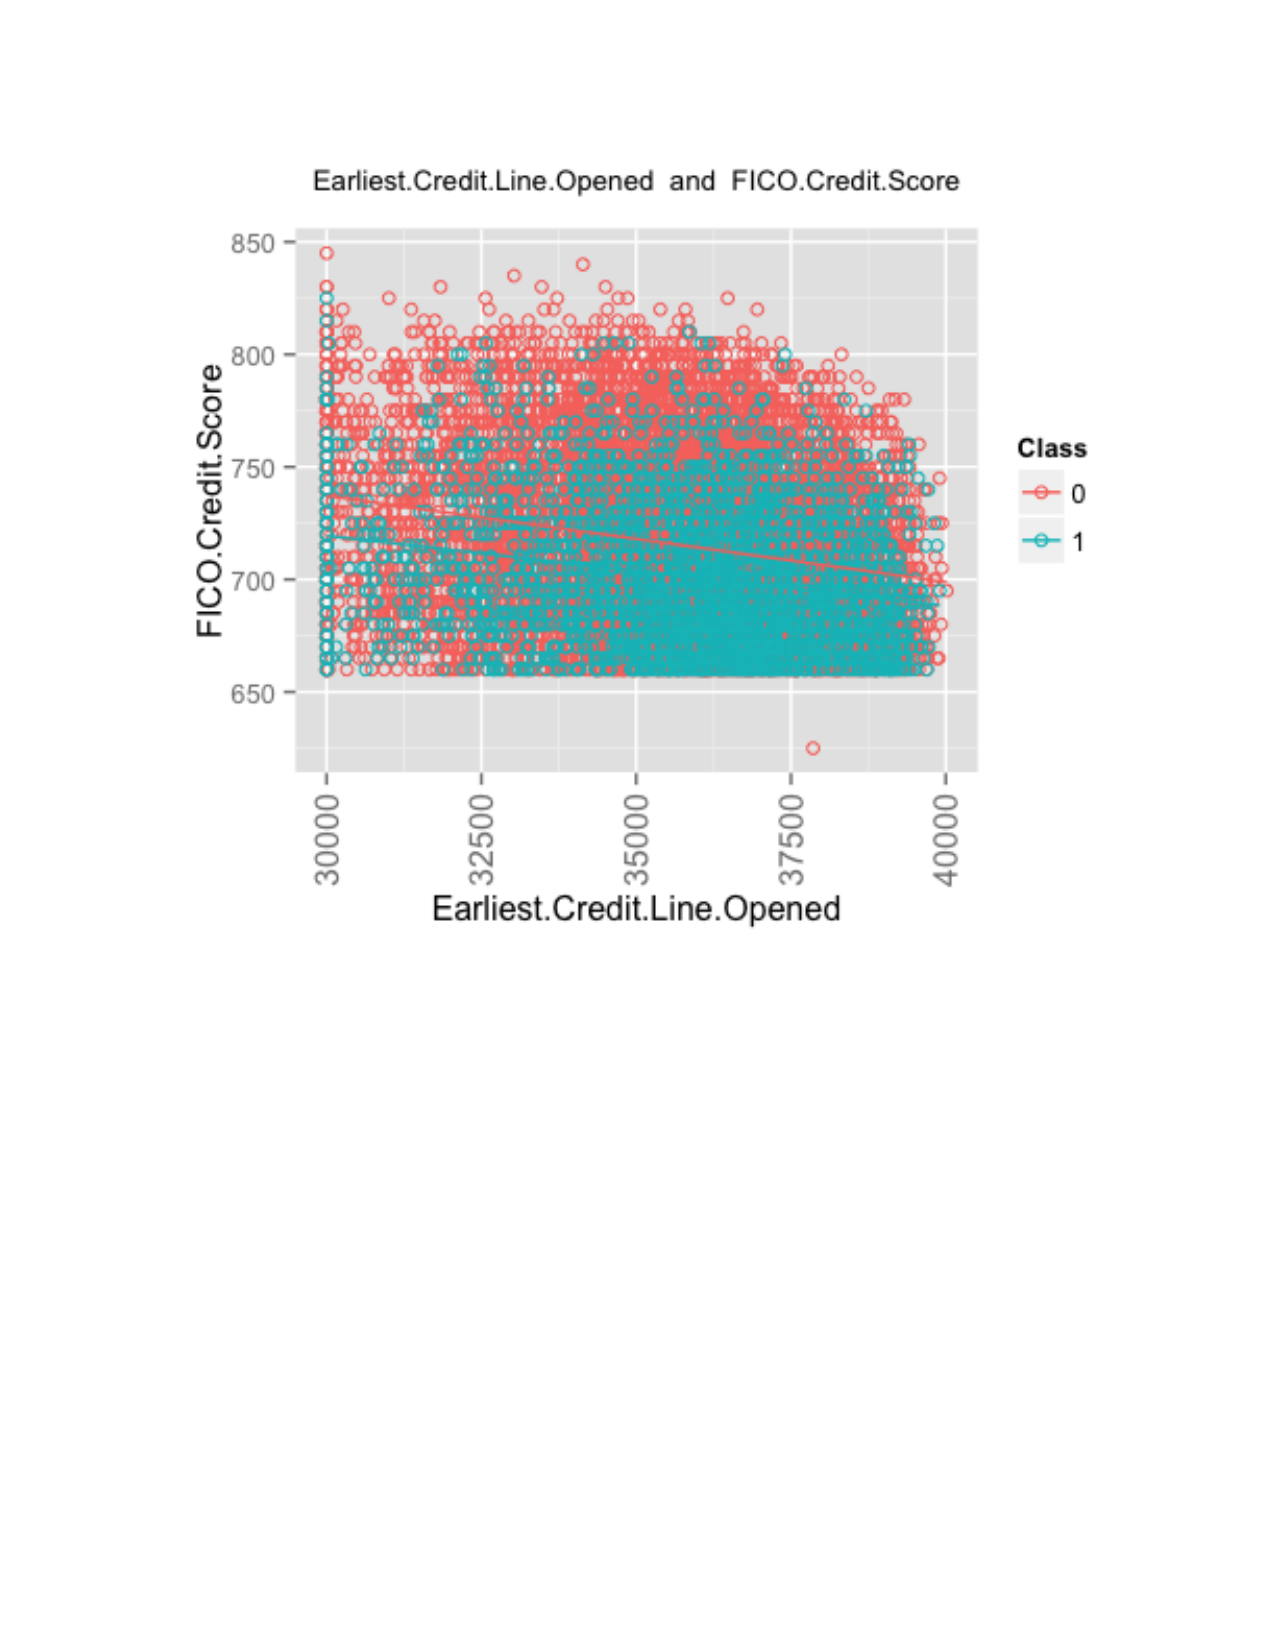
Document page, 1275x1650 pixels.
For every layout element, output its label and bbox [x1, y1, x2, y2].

picture [168, 150, 1169, 950]
